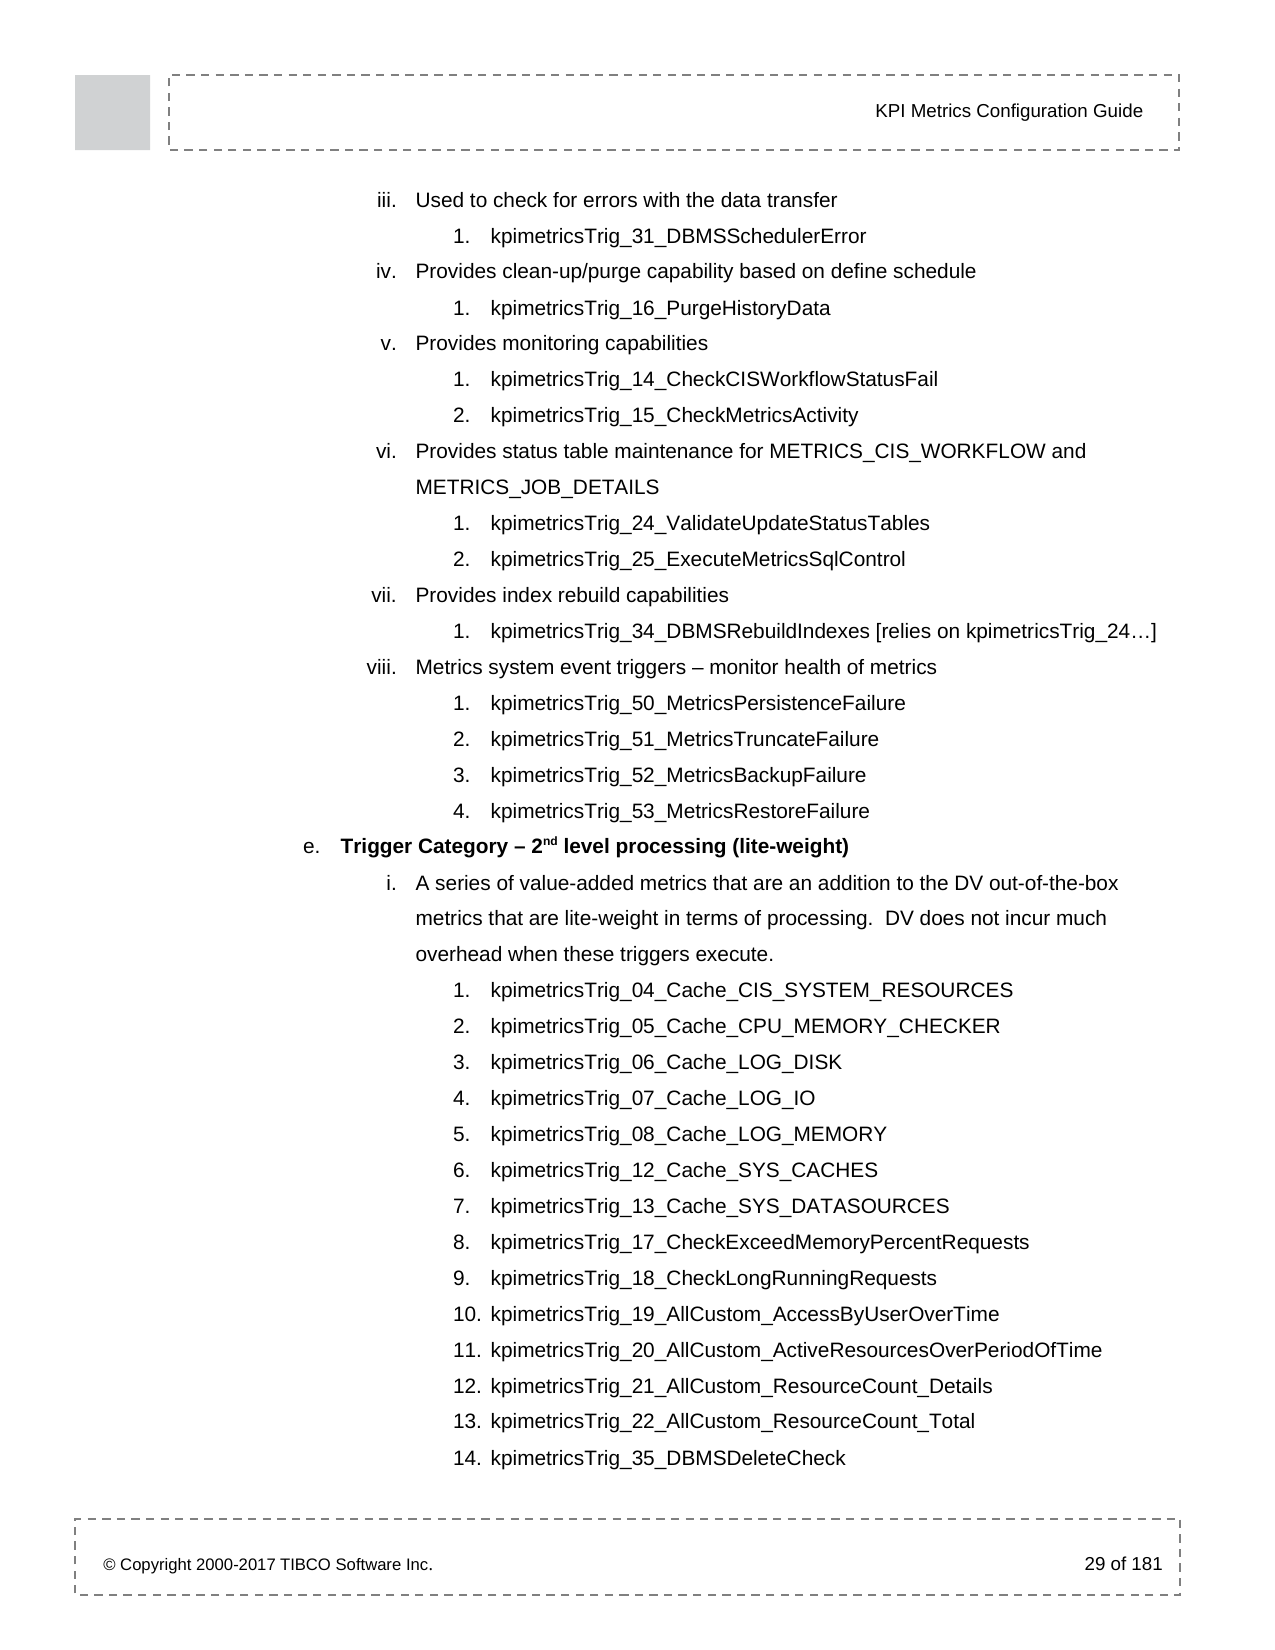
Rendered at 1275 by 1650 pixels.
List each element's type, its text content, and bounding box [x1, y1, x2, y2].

list kpimetricsTrig_05_Cache_CPU_MEMORY_CHECKER [453, 1014, 1162, 1038]
list kpimetricsTrig_16_PurgeHistoryData [453, 295, 1162, 319]
list Provides index rebuild capabilities [397, 583, 1162, 607]
list kpimetricsTrig_06_Cache_LOG_DISK [453, 1050, 1162, 1074]
list kpimetricsTrig_53_MetricsRestoreFailure [453, 798, 1162, 822]
list Used to check for errors with the data transfer [397, 187, 1162, 211]
list A series of value-added metrics that are an addition to the DV out-of-the-box metrics that are lite-weight in terms of processing. DV does not incur much overhead when these triggers execute. [397, 870, 1162, 966]
list kpimetricsTrig_25_ExecuteMetricsSqlControl [453, 547, 1162, 571]
list kpimetricsTrig_18_CheckLongRunningRequests [453, 1266, 1162, 1289]
list kpimetricsTrig_52_MetricsBackupFailure [453, 762, 1162, 786]
list kpimetricsTrig_14_CheckCISWorkflowStatusFail [453, 367, 1162, 391]
list kpimetricsTrig_35_DBMSDeleteCheck [453, 1445, 1162, 1469]
list kpimetricsTrig_22_AllCustom_ResourceCount_Total [453, 1409, 1162, 1433]
list kpimetricsTrig_51_MetricsTruncateFailure [453, 727, 1162, 751]
list kpimetricsTrig_50_MetricsPersistenceFailure [453, 691, 1162, 714]
list kpimetricsTrig_34_DBMSRebuildIndexes [relies on kpimetricsTrig_24…] [453, 619, 1162, 643]
list Trigger Category – 2nd level processing (lite-weight) [303, 834, 1162, 858]
list kpimetricsTrig_13_Cache_SYS_DATASOURCES [453, 1194, 1162, 1218]
list kpimetricsTrig_21_AllCustom_ResourceCount_Details [453, 1373, 1162, 1397]
list kpimetricsTrig_20_AllCustom_ActiveResourcesOverPeriodOfTime [453, 1337, 1162, 1361]
list kpimetricsTrig_31_DBMSSchedulerError [453, 223, 1162, 247]
list Provides clean-up/purge capability based on define schedule [397, 259, 1162, 283]
list Provides monitoring capabilities [397, 331, 1162, 355]
list kpimetricsTrig_15_CheckMetricsActivity [453, 403, 1162, 427]
list kpimetricsTrig_12_Cache_SYS_CACHES [453, 1158, 1162, 1182]
list kpimetricsTrig_04_Cache_CIS_SYSTEM_RESOURCES [453, 978, 1162, 1002]
list kpimetricsTrig_19_AllCustom_AccessByUserOverTime [453, 1302, 1162, 1326]
list kpimetricsTrig_08_Cache_LOG_MEMORY [453, 1122, 1162, 1146]
list Provides status table maintenance for METRICS_CIS_WORKFLOW and METRICS_JOB_DETAILS [397, 439, 1162, 499]
list kpimetricsTrig_17_CheckExceedMemoryPercentRequests [453, 1230, 1162, 1254]
list kpimetricsTrig_07_Cache_LOG_IO [453, 1086, 1162, 1110]
list kpimetricsTrig_24_ValidateUpdateStatusTables [453, 511, 1162, 535]
list Metrics system event triggers – monitor health of metrics [397, 655, 1162, 679]
